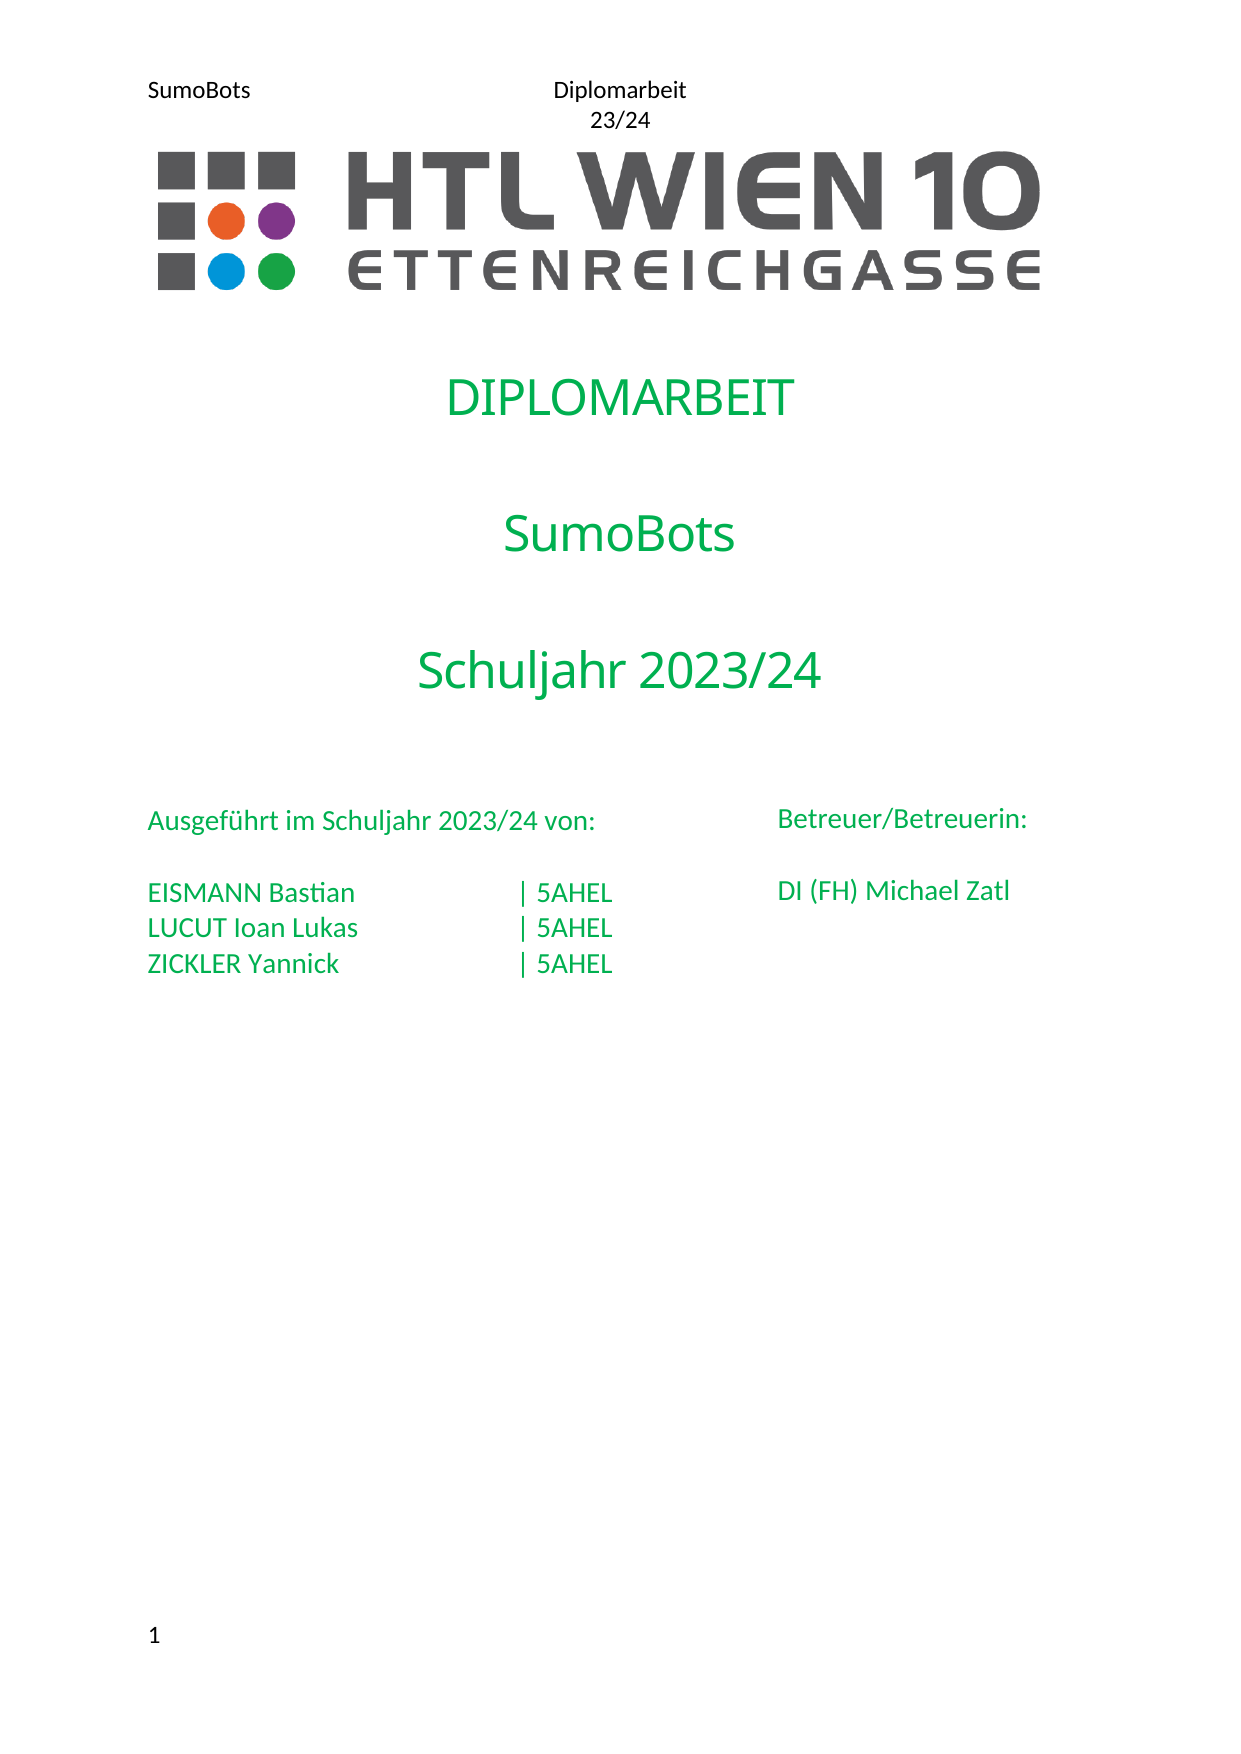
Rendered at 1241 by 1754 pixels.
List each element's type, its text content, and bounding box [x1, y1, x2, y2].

title SumoBots [148, 430, 1093, 566]
title DIPLOMARBEIT [148, 362, 1093, 430]
title Schuljahr 2023/24 [148, 566, 1093, 703]
picture [153, 147, 1044, 294]
